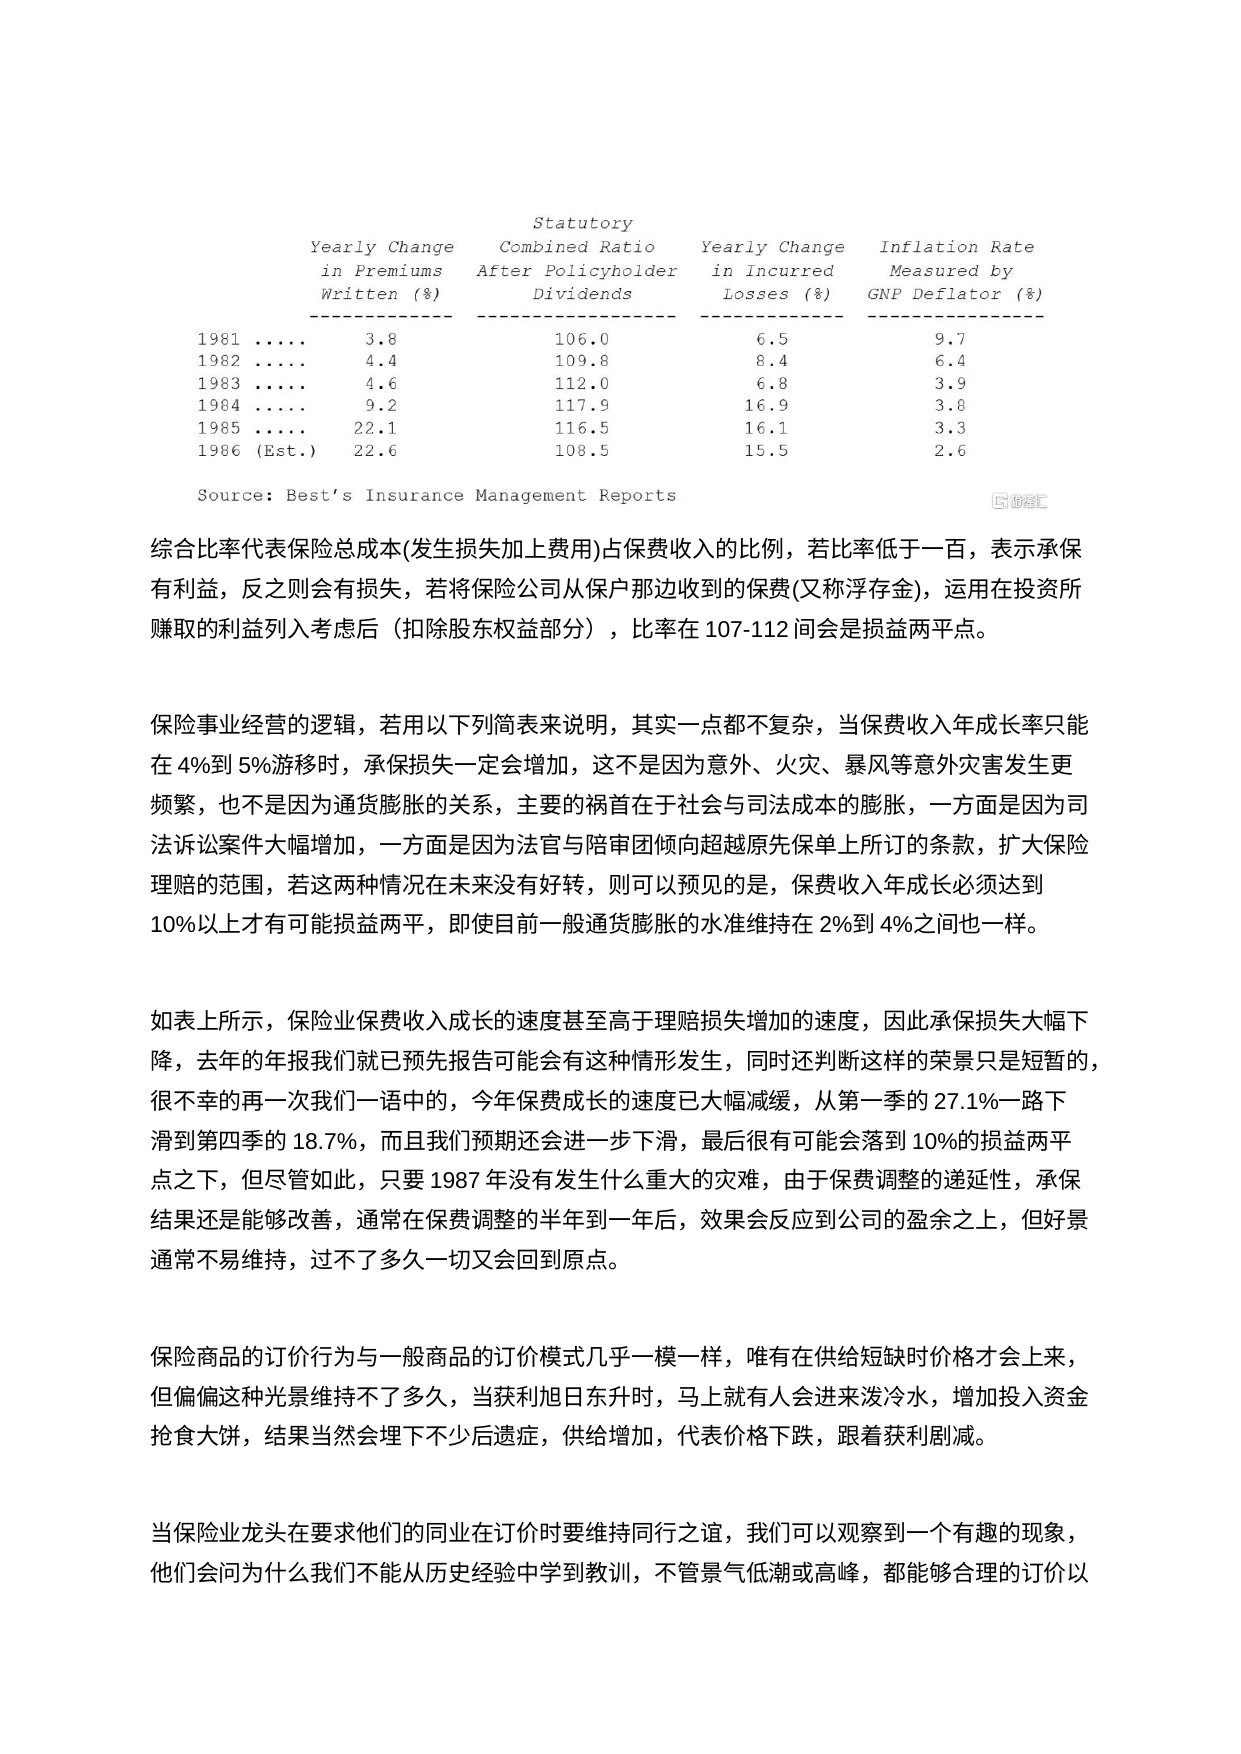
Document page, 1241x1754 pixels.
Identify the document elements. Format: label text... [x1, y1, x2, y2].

picture [188, 194, 1052, 514]
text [150, 1515, 1090, 1588]
text 综合比率代表保险总成本(发生损失加上费用)占保费收入的比例，若比率低于一百，表示承保有利益，反之则会有损失，若将保险公司从保户那边收到的保费(又称浮存金)，运用在投资所赚取的利益列入考虑后（扣除股东权益部分），比率在107-112间会是损益两平点。 [150, 531, 1090, 644]
text 如表上所示，保险业保费收入成长的速度甚至高于理赔损失增加的速度，因此承保损失大幅下降，去年的年报我们就已预先报告可能会有这种情形发生，同时还判断这样的荣景只是短暂的，很不幸的再一次我们一语中的，今年保费成长的速度已大幅减缓，从第一季的27.1%一路下滑到第四季的18.7%，而且我们预期还会进一步下滑，最后很有可能会落到10%的损益两平点之下，但尽管如此，只要1987年没有发生什么重大的灾难，由于保费调整的递延性，承保结果还是能够改善，通常在保费调整的半年到一年后，效果会反应到公司的盈余之上，但好景通常不易维持，过不了多久一切又会回到原点。 [150, 1003, 1090, 1275]
text 保险事业经营的逻辑，若用以下列简表来说明，其实一点都不复杂，当保费收入年成长率只能在4%到5%游移时，承保损失一定会增加，这不是因为意外、火灾、暴风等意外灾害发生更频繁，也不是因为通货膨胀的关系，主要的祸首在于社会与司法成本的膨胀，一方面是因为司法诉讼案件大幅增加，一方面是因为法官与陪审团倾向超越原先保单上所订的条款，扩大保险理赔的范围，若这两种情况在未来没有好转，则可以预见的是，保费收入年成长必须达到10%以上才有可能损益两平，即使目前一般通货膨胀的水准维持在2%到4%之间也一样。 [150, 707, 1090, 939]
text 保险商品的订价行为与一般商品的订价模式几乎一模一样，唯有在供给短缺时价格才会上来，但偏偏这种光景维持不了多久，当获利旭日东升时，马上就有人会进来泼冷水，增加投入资金抢食大饼，结果当然会埋下不少后遗症，供给增加，代表价格下跌，跟着获利剧减。 [150, 1339, 1090, 1451]
